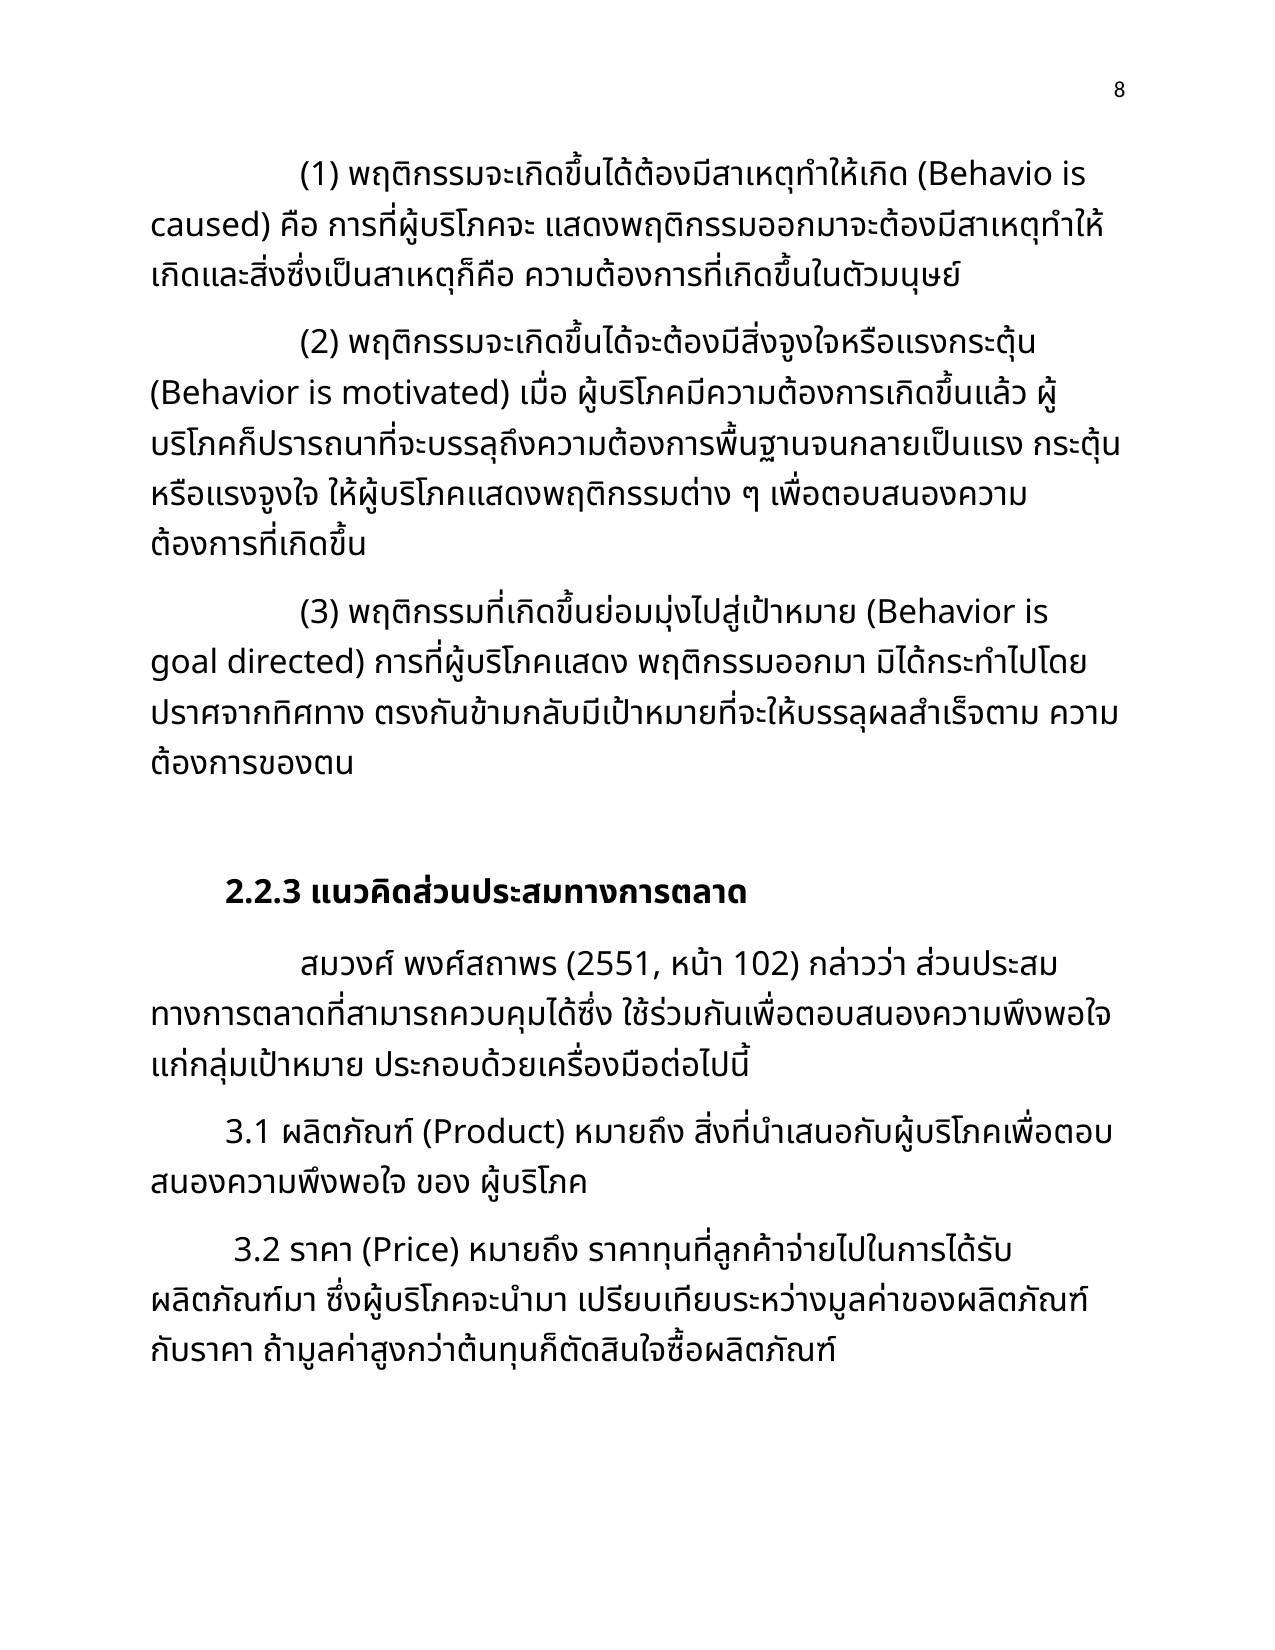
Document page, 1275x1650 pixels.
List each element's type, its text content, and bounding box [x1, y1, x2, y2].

text (3) พฤติกรรมที่เกิดขึ้นย่อมมุ่งไปสู่เป้าหมาย (Behavior is goal directed) การที่ผู้บริโภคแสดง พฤติกรรมออกมา มิได้กระทำไปโดยปราศจากทิศทาง ตรงกันข้ามกลับมีเป้าหมายที่จะให้บรรลุผลสำเร็จตาม ความต้องการของตน [150, 587, 1125, 789]
text (2) พฤติกรรมจะเกิดขึ้นได้จะต้องมีสิ่งจูงใจหรือแรงกระตุ้น (Behavior is motivated) เมื่อ ผู้บริโภคมีความต้องการเกิดขึ้นแล้ว ผู้บริโภคก็ปรารถนาที่จะบรรลุถึงความต้องการพื้นฐานจนกลายเป็นแรง กระตุ้นหรือแรงจูงใจ ให้ผู้บริโภคแสดงพฤติกรรมต่าง ๆ เพื่อตอบสนองความต้องการที่เกิดขึ้น [150, 318, 1125, 571]
text 2.2.3 แนวคิดส่วนประสมทางการตลาด [150, 868, 1125, 919]
text 3.1 ผลิตภัณฑ์ (Product) หมายถึง สิ่งที่นำเสนอกับผู้บริโภคเพื่อตอบสนองความพึงพอใจ ของ ผู้บริโภค [150, 1108, 1125, 1209]
text (1) พฤติกรรมจะเกิดขึ้นได้ต้องมีสาเหตุทำให้เกิด (Behavio is caused) คือ การที่ผู้บริโภคจะ แสดงพฤติกรรมออกมาจะต้องมีสาเหตุทำให้เกิดและสิ่งซึ่งเป็นสาเหตุก็คือ ความต้องการที่เกิดขึ้นในตัวมนุษย์ [150, 150, 1125, 302]
text สมวงศ์ พงศ์สถาพร (2551, หน้า 102) กล่าวว่า ส่วนประสมทางการตลาดที่สามารถควบคุมได้ซึ่ง ใช้ร่วมกันเพื่อตอบสนองความพึงพอใจแก่กลุ่มเป้าหมาย ประกอบด้วยเครื่องมือต่อไปนี้ [150, 939, 1125, 1091]
text 3.2 ราคา (Price) หมายถึง ราคาทุนที่ลูกค้าจ่ายไปในการได้รับผลิตภัณฑ์มา ซึ่งผู้บริโภคจะนำมา เปรียบเทียบระหว่างมูลค่าของผลิตภัณฑ์กับราคา ถ้ามูลค่าสูงกว่าต้นทุนก็ตัดสินใจซื้อผลิตภัณฑ์ [150, 1225, 1125, 1377]
